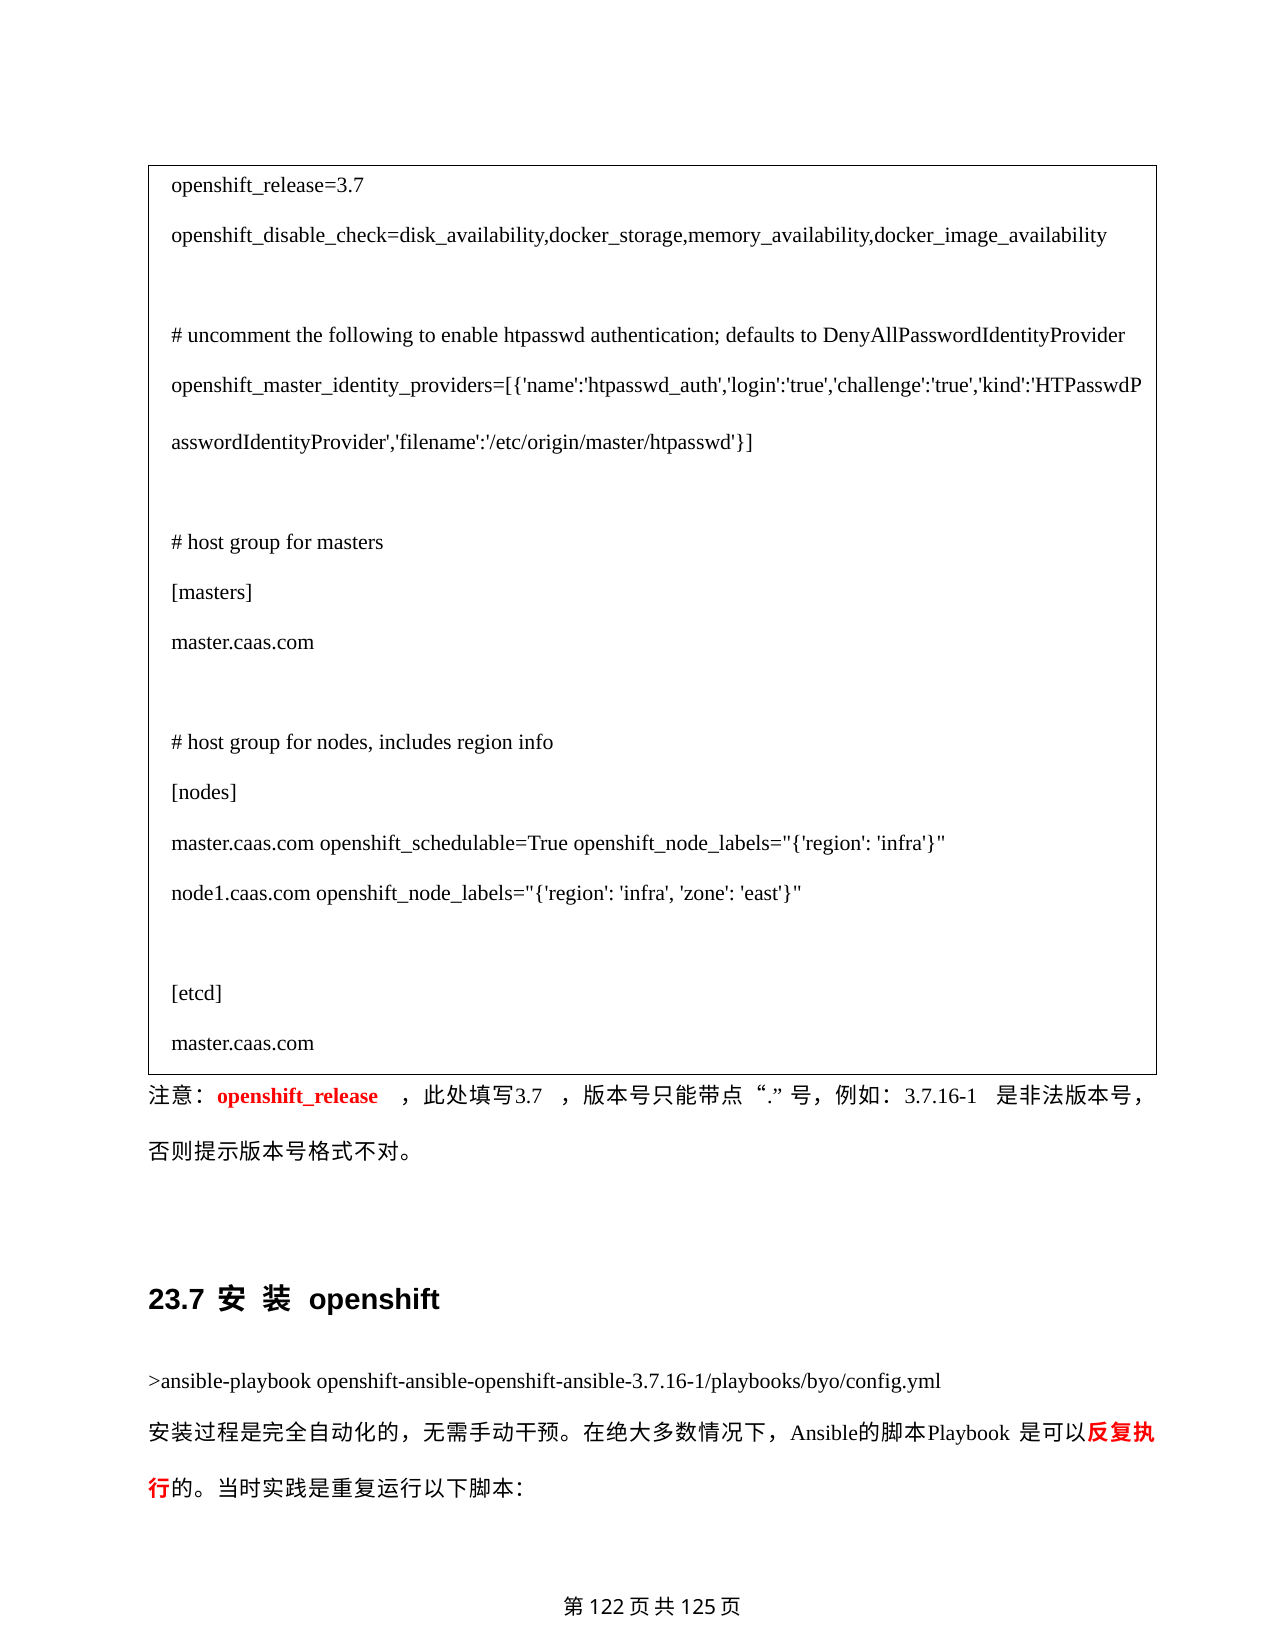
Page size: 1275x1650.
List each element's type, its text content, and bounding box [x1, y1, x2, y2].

text 注意：openshift_release，此处填写3.7，版本号只能带点“.”号，例如：3.7.16-1是非法版本号，否则提示版本号格式不对。 [148, 1075, 1156, 1168]
subtitle 安装openshift [148, 1259, 1156, 1334]
text 安装过程是完全自动化的，无需手动干预。在绝大多数情况下，Ansible的脚本Playbook是可以反复执行的。当时实践是重复运行以下脚本： [148, 1412, 1156, 1506]
text >ansible-playbook openshift-ansible-openshift-ansible-3.7.16-1/playbooks/byo/config.yml [148, 1362, 1156, 1399]
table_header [149, 166, 1156, 1074]
